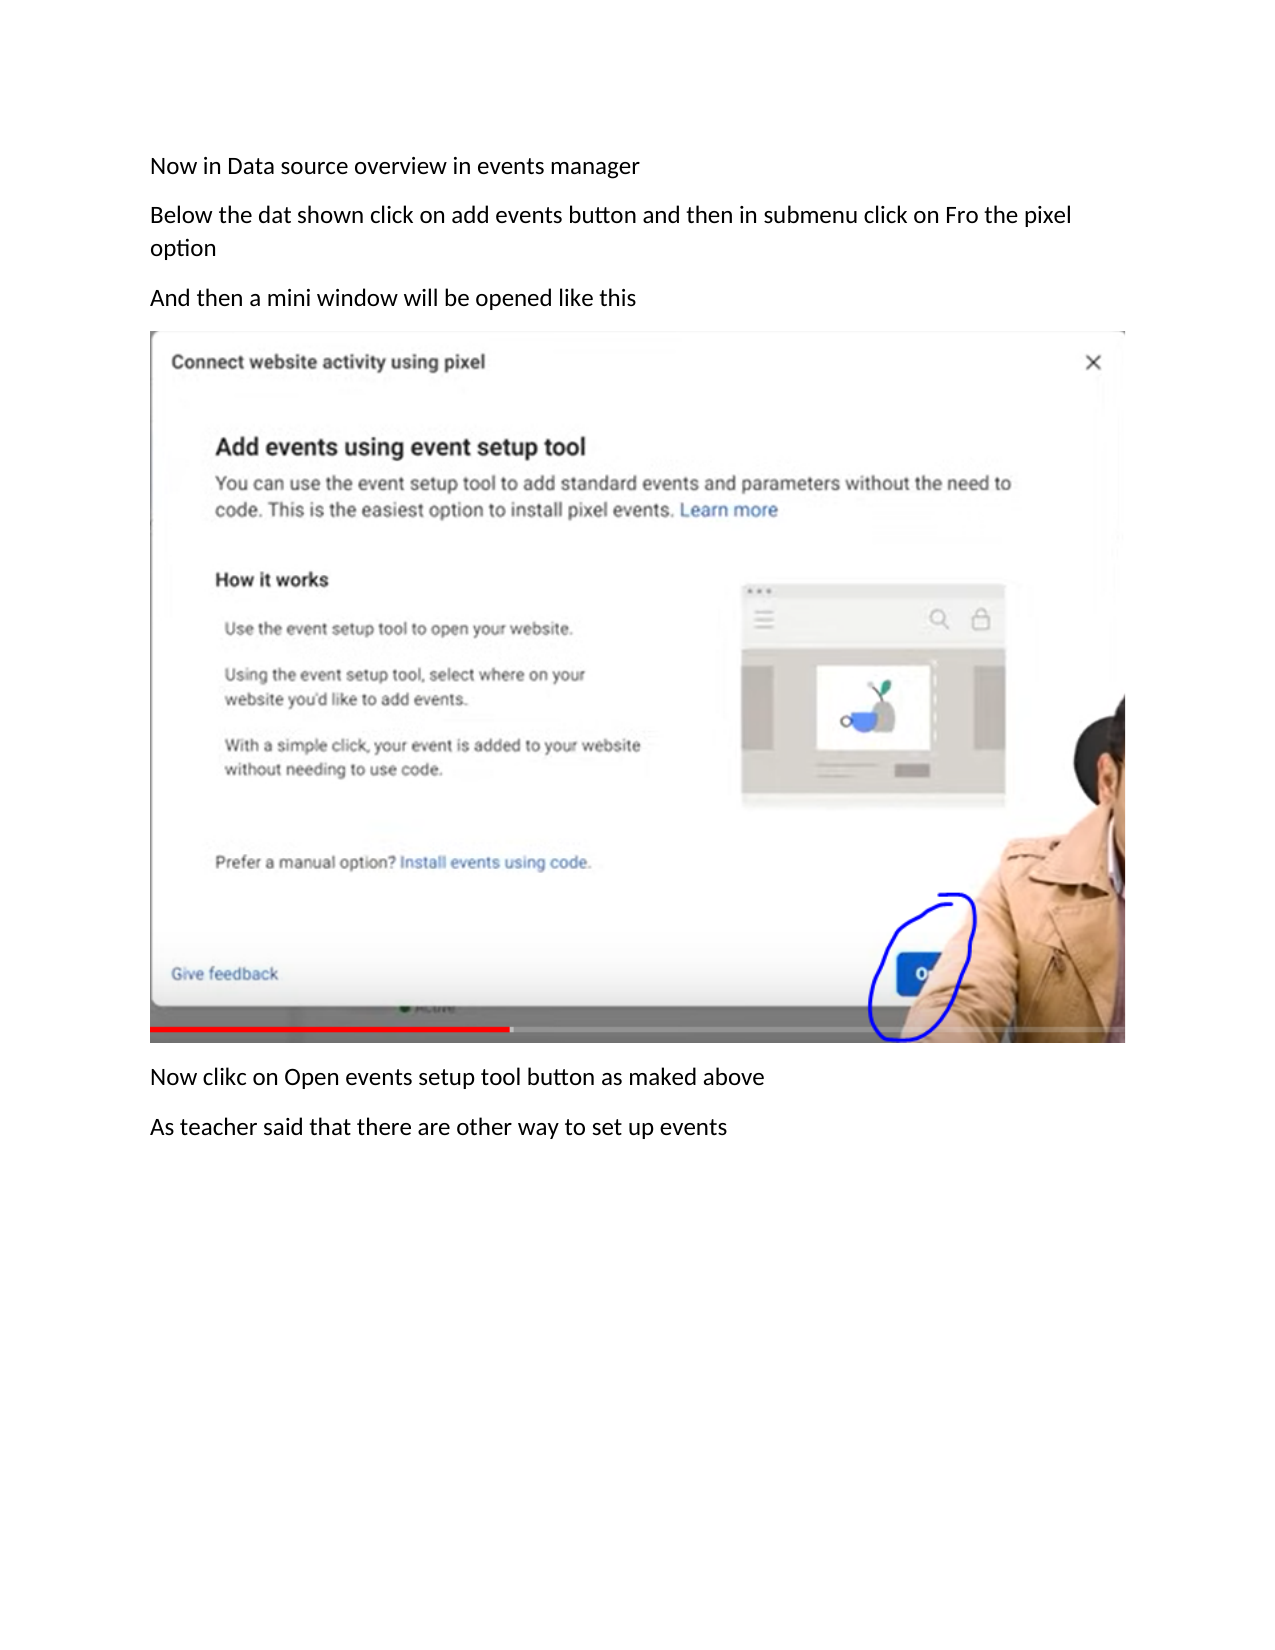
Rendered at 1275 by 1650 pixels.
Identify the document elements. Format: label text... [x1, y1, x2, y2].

text Below the dat shown click on add events button and then in submenu click on Fro the pixel option [150, 199, 1125, 263]
picture [150, 331, 1125, 1043]
text Now clikc on Open events setup tool button as maked above [150, 1062, 1125, 1092]
text And then a mini window will be opened like this [150, 282, 1125, 313]
text As teacher said that there are other way to set up events [150, 1111, 1125, 1142]
text Now in Data source overview in events manager [150, 150, 1125, 181]
